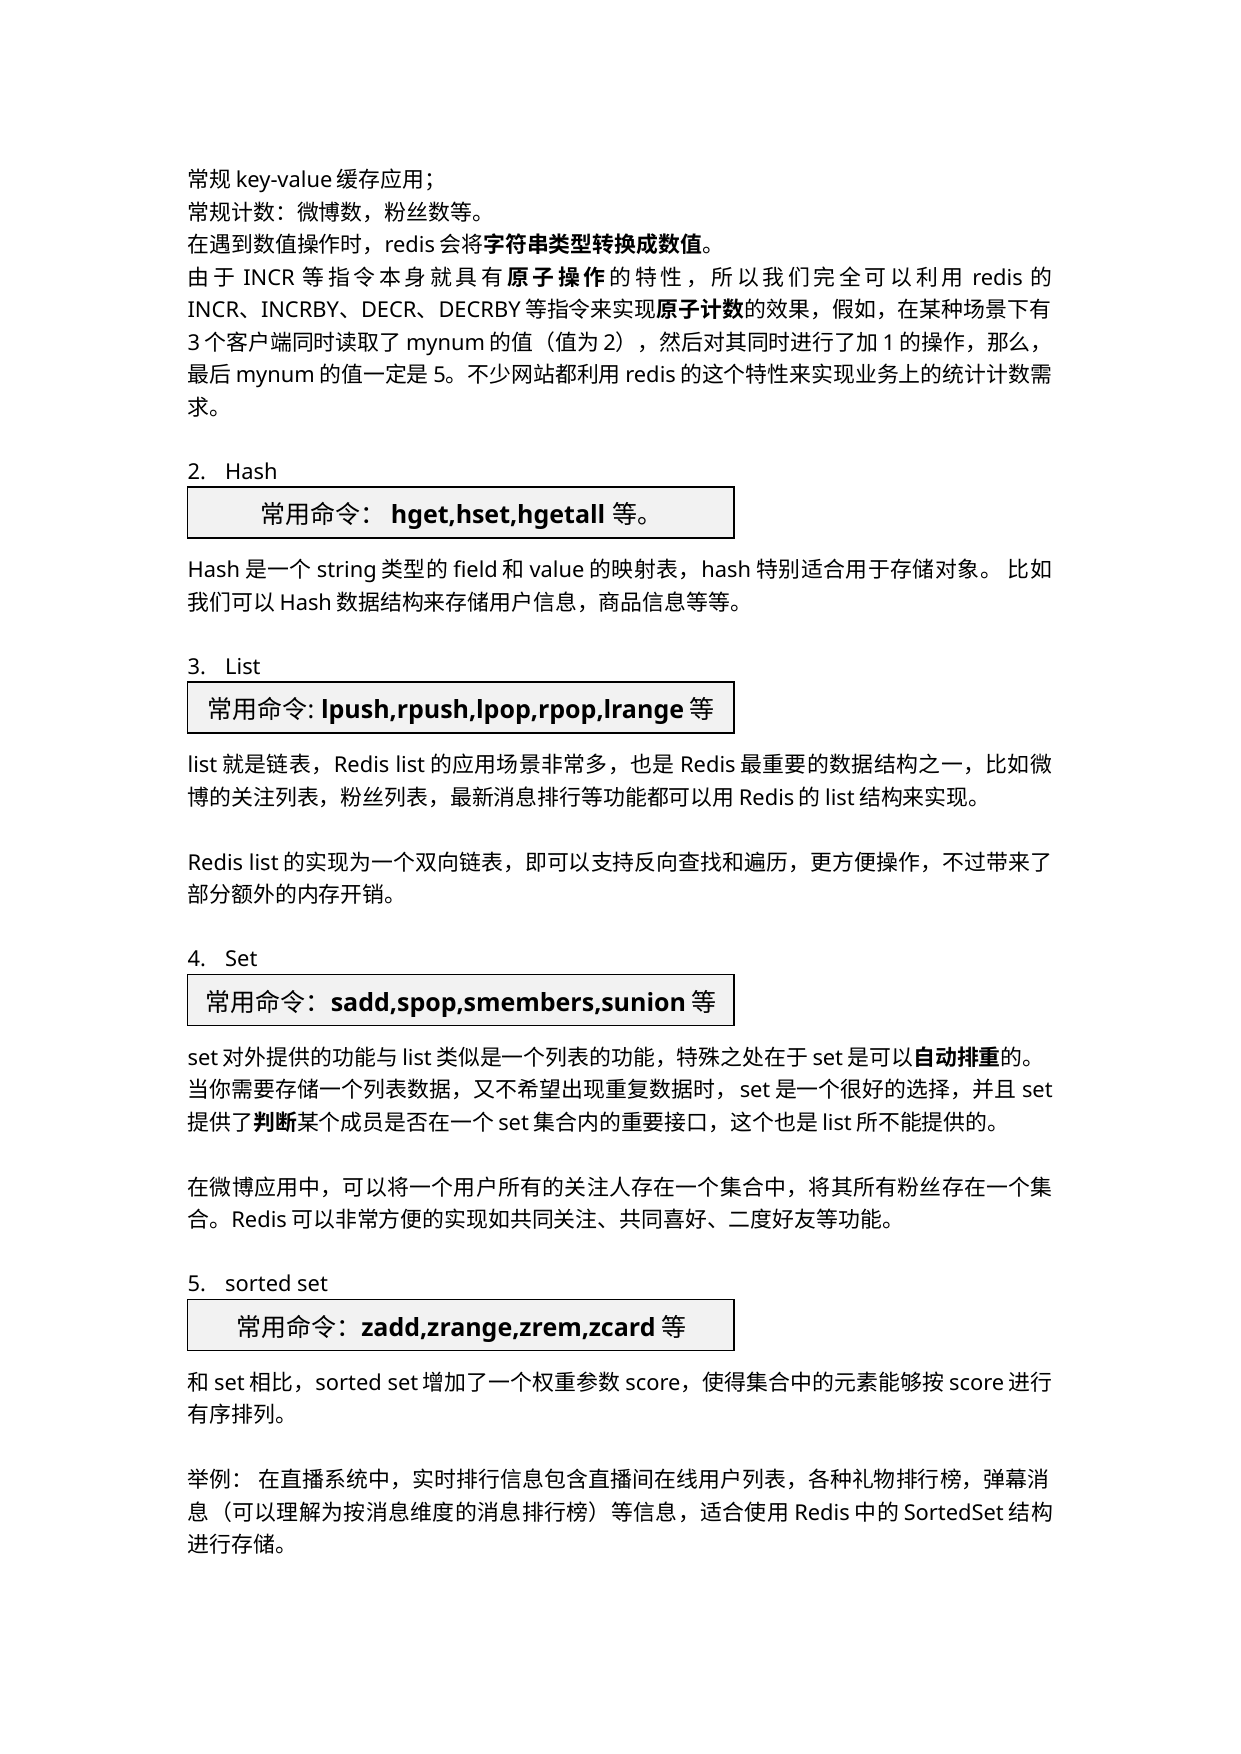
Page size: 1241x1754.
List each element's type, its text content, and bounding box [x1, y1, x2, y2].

text 举例： 在直播系统中，实时排行信息包含直播间在线用户列表，各种礼物排行榜，弹幕消息（可以理解为按消息维度的消息排行榜）等信息，适合使用Redis中的SortedSet结构进行存储。 [187, 1462, 1053, 1559]
text set对外提供的功能与list类似是一个列表的功能，特殊之处在于set是可以自动排重的。 [187, 1039, 1053, 1072]
text 由于INCR等指令本身就具有原子操作的特性，所以我们完全可以利用redis的INCR、INCRBY、DECR、DECRBY等指令来实现原子计数的效果，假如，在某种场景下有3个客户端同时读取了mynum的值（值为2），然后对其同时进行了加1的操作，那么，最后mynum的值一定是5。不少网站都利用redis的这个特性来实现业务上的统计计数需求。 [187, 259, 1053, 422]
text 在遇到数值操作时，redis会将字符串类型转换成数值。 [187, 227, 1053, 259]
list Hash [187, 454, 1053, 487]
text 和set相比，sorted set增加了一个权重参数score，使得集合中的元素能够按score进行有序排列。 [187, 1364, 1053, 1429]
text Redis list的实现为一个双向链表，即可以支持反向查找和遍历，更方便操作，不过带来了部分额外的内存开销。 [187, 844, 1053, 909]
text Hash是一个string类型的field和value的映射表，hash特别适合用于存储对象。 比如我们可以Hash数据结构来存储用户信息，商品信息等等。 [187, 552, 1053, 617]
text 在微博应用中，可以将一个用户所有的关注人存在一个集合中，将其所有粉丝存在一个集合。Redis可以非常方便的实现如共同关注、共同喜好、二度好友等功能。 [187, 1169, 1053, 1234]
text 常规key-value缓存应用； [187, 162, 1053, 194]
text 常规计数：微博数，粉丝数等。 [187, 194, 1053, 227]
list sorted set [187, 1267, 1053, 1299]
text 当你需要存储一个列表数据，又不希望出现重复数据时，set是一个很好的选择，并且set提供了判断某个成员是否在一个set集合内的重要接口，这个也是list所不能提供的。 [187, 1072, 1053, 1137]
list List [187, 649, 1053, 682]
text list就是链表，Redis list的应用场景非常多，也是Redis最重要的数据结构之一，比如微博的关注列表，粉丝列表，最新消息排行等功能都可以用Redis的list结构来实现。 [187, 747, 1053, 812]
list Set [187, 942, 1053, 974]
